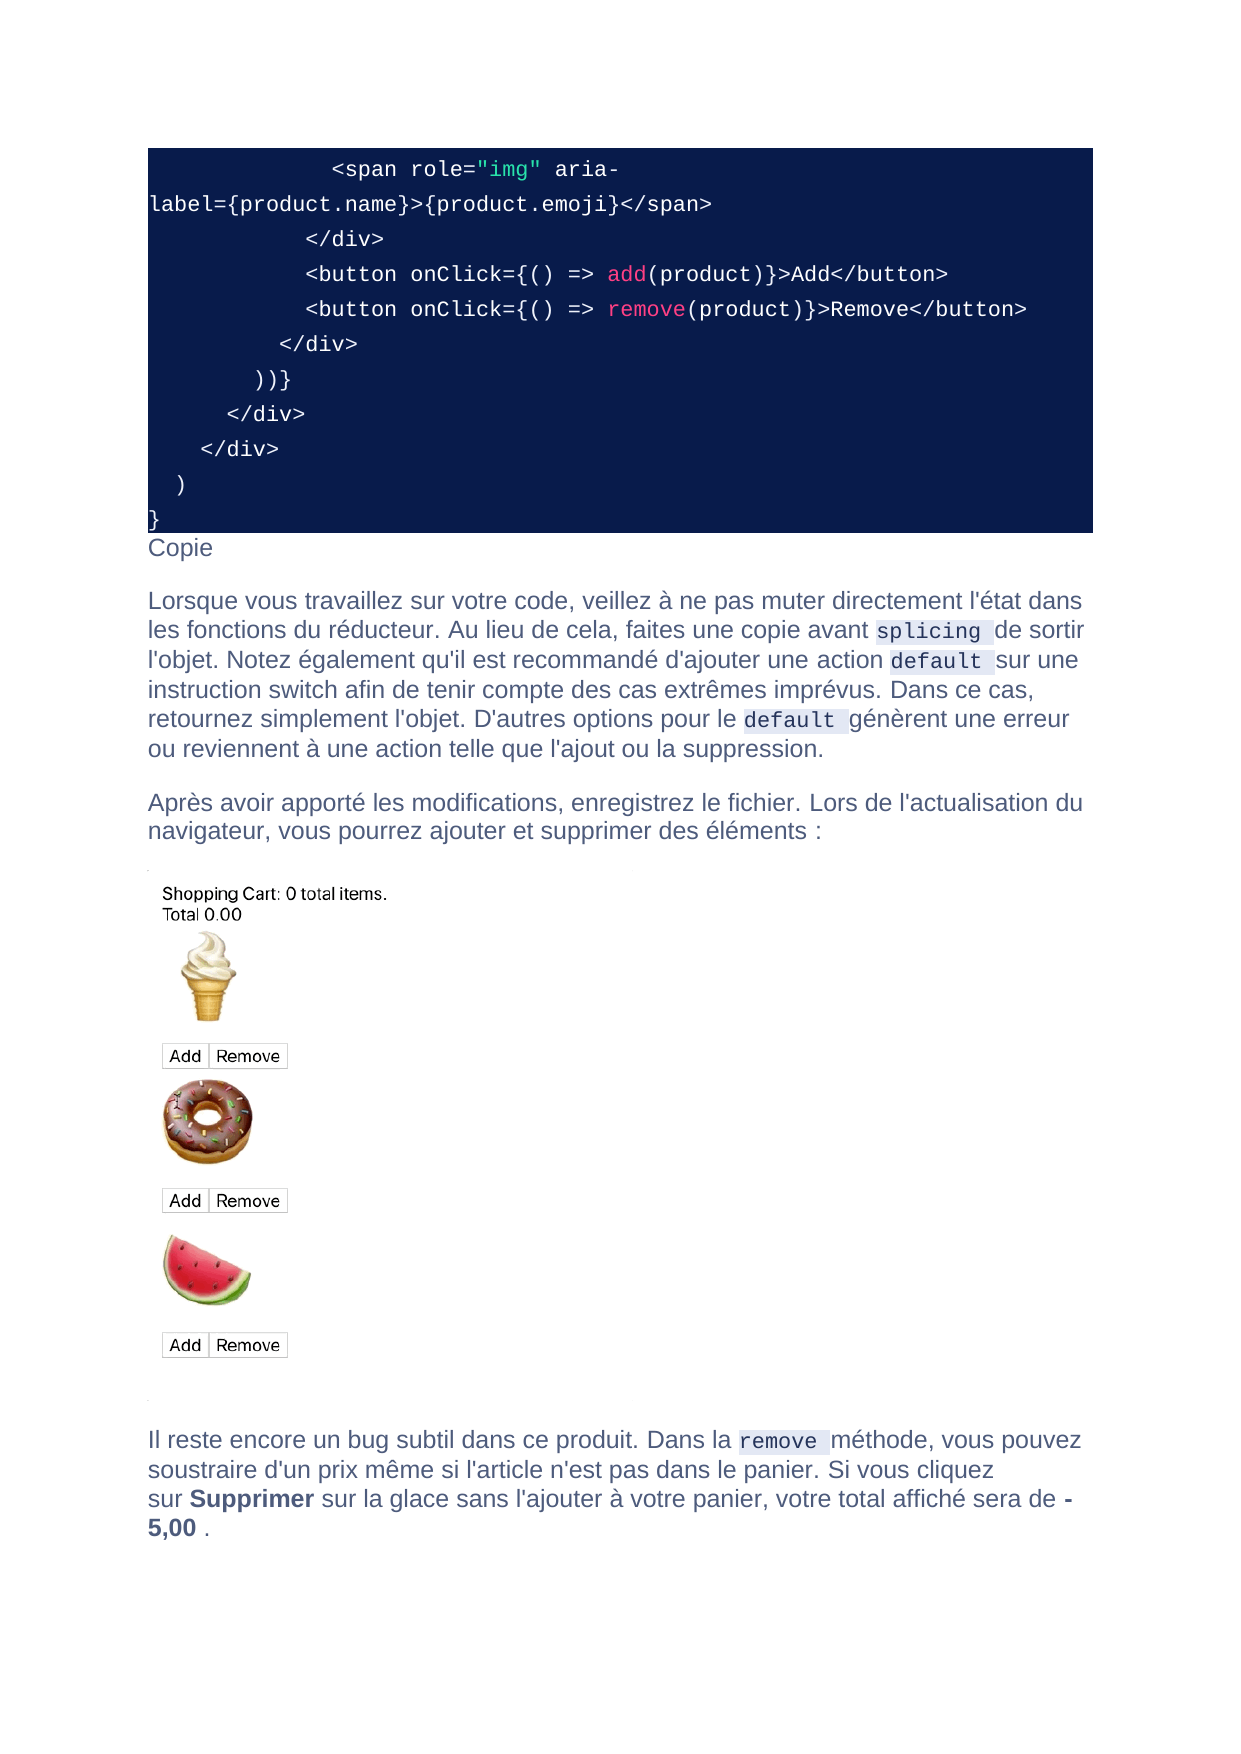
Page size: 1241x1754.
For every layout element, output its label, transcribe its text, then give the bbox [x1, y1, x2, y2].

text <button onClick={() => add(product)}>Add</button> [148, 253, 1093, 288]
text </div> [148, 393, 1093, 428]
text Il reste encore un bug subtil dans ce produit. Dans la remove méthode, vous pouvez soustraire d'un prix même si l'article n'est pas dans le panier. Si vous cliquez sur Supprimer sur la glace sans l'ajouter à votre panier, votre total affiché sera de -5,00 . [148, 1425, 1093, 1541]
text </div> [148, 323, 1093, 358]
text Copie [148, 533, 1093, 561]
text </div> [148, 218, 1093, 253]
text Lorsque vous travaillez sur votre code, veillez à ne pas muter directement l'état dans les fonctions du réducteur. Au lieu de cela, faites une copie avant splicing de sortir l'objet. Notez également qu'il est recommandé d'ajouter une action default sur une instruction switch afin de tenir compte des cas extrêmes imprévus. Dans ce cas, retournez simplement l'objet. D'autres options pour le default génèrent une erreur ou reviennent à une action telle que l'ajout ou la suppression. [148, 586, 1093, 763]
text } [148, 498, 1093, 533]
picture [147, 870, 633, 1401]
text <span role="img" aria-label={product.name}>{product.emoji}</span> [148, 148, 1093, 218]
text </div> [148, 428, 1093, 463]
text Après avoir apporté les modifications, enregistrez le fichier. Lors de l'actualisation du navigateur, vous pourrez ajouter et supprimer des éléments : [148, 788, 1093, 845]
text <button onClick={() => remove(product)}>Remove</button> [148, 288, 1093, 323]
text ))} [148, 358, 1093, 393]
text ) [148, 463, 1093, 498]
